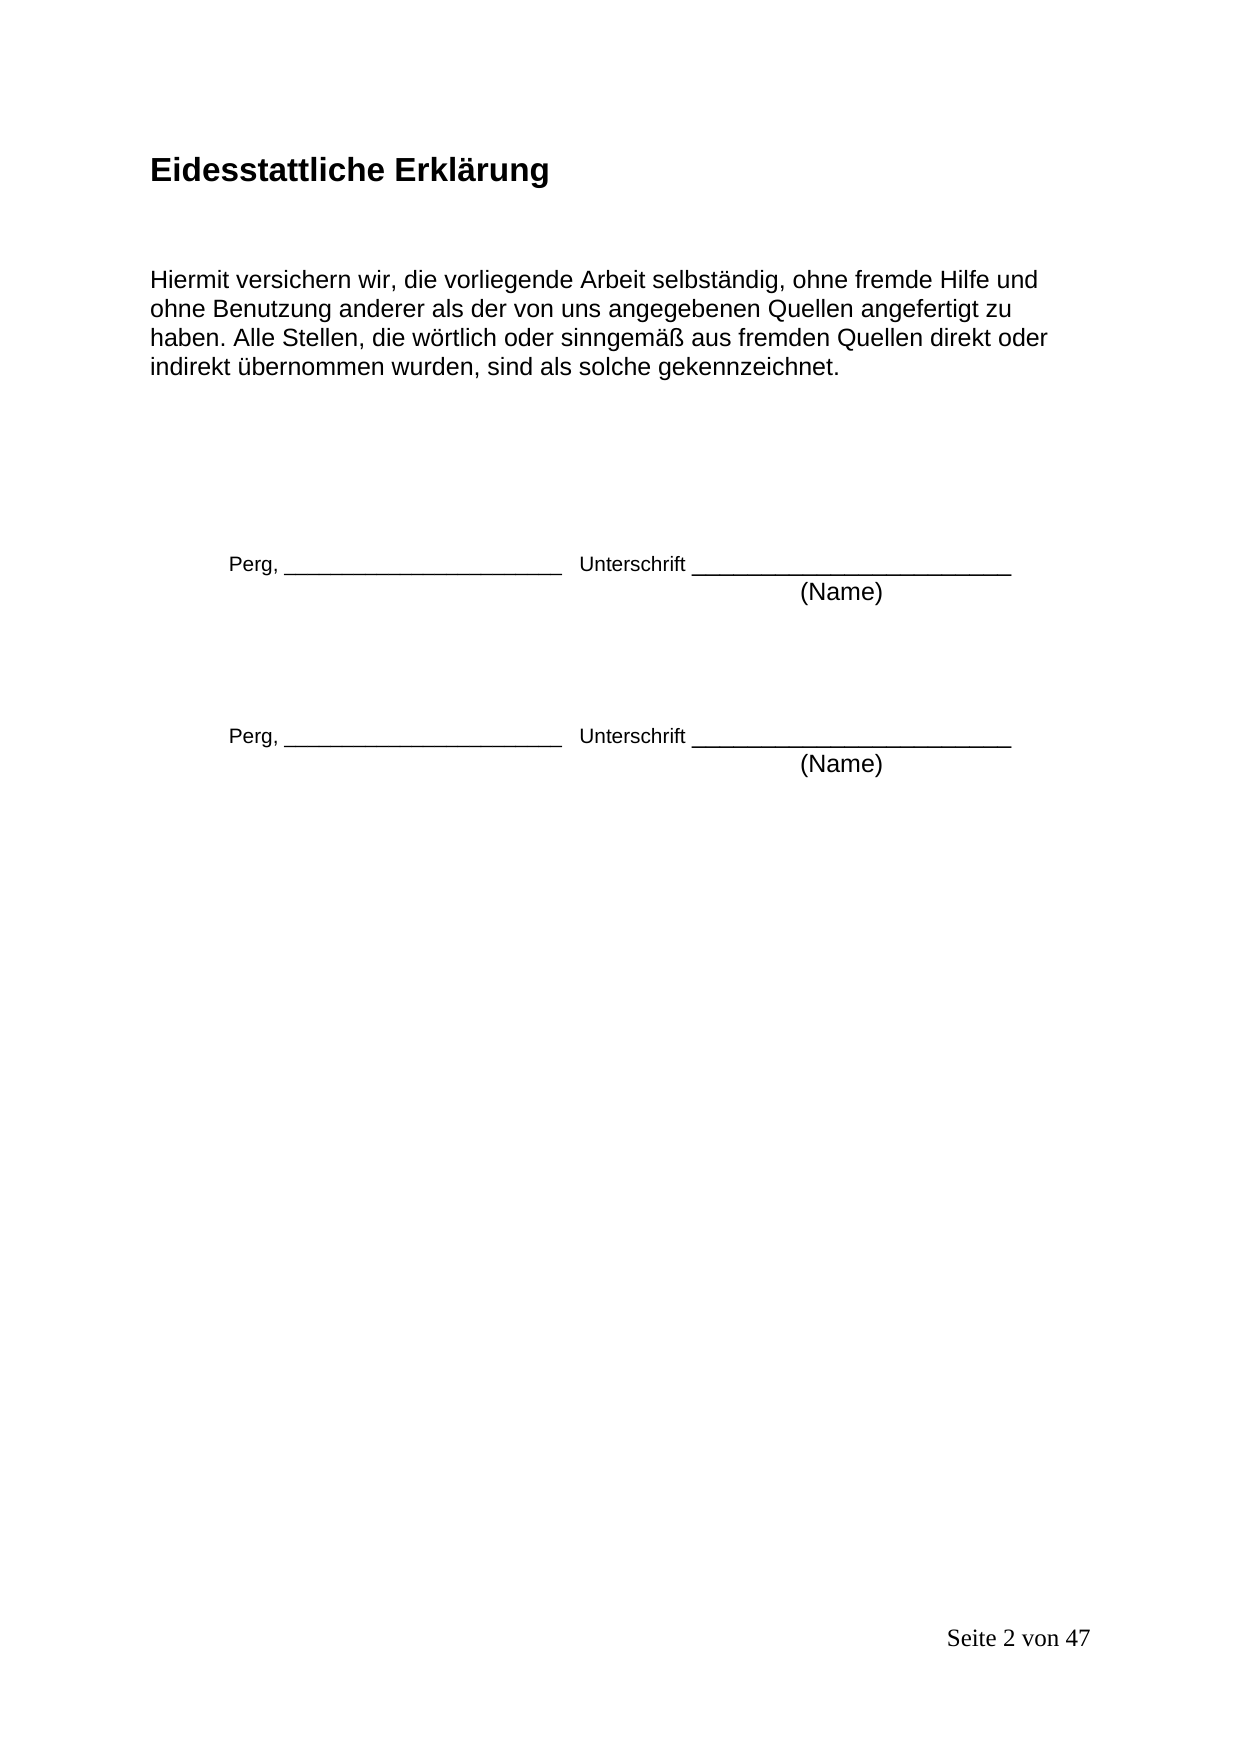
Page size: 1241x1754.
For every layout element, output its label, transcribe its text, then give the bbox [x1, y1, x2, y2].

text Hiermit versichern wir, die vorliegende Arbeit selbständig, ohne fremde Hilfe und ohne Benutzung anderer als der von uns angegebenen Quellen angefertigt zu haben. Alle Stellen, die wörtlich oder sinngemäß aus fremden Quellen direkt oder indirekt übernommen wurden, sind als solche gekennzeichnet. [150, 265, 1090, 380]
text (Name) [150, 749, 1090, 778]
text Perg, ________________________ Unterschrift _______________________ [150, 548, 1090, 577]
text Perg, ________________________ Unterschrift _______________________ [150, 721, 1090, 749]
text (Name) [150, 577, 1090, 606]
text Eidesstattliche Erklärung [150, 150, 1090, 188]
